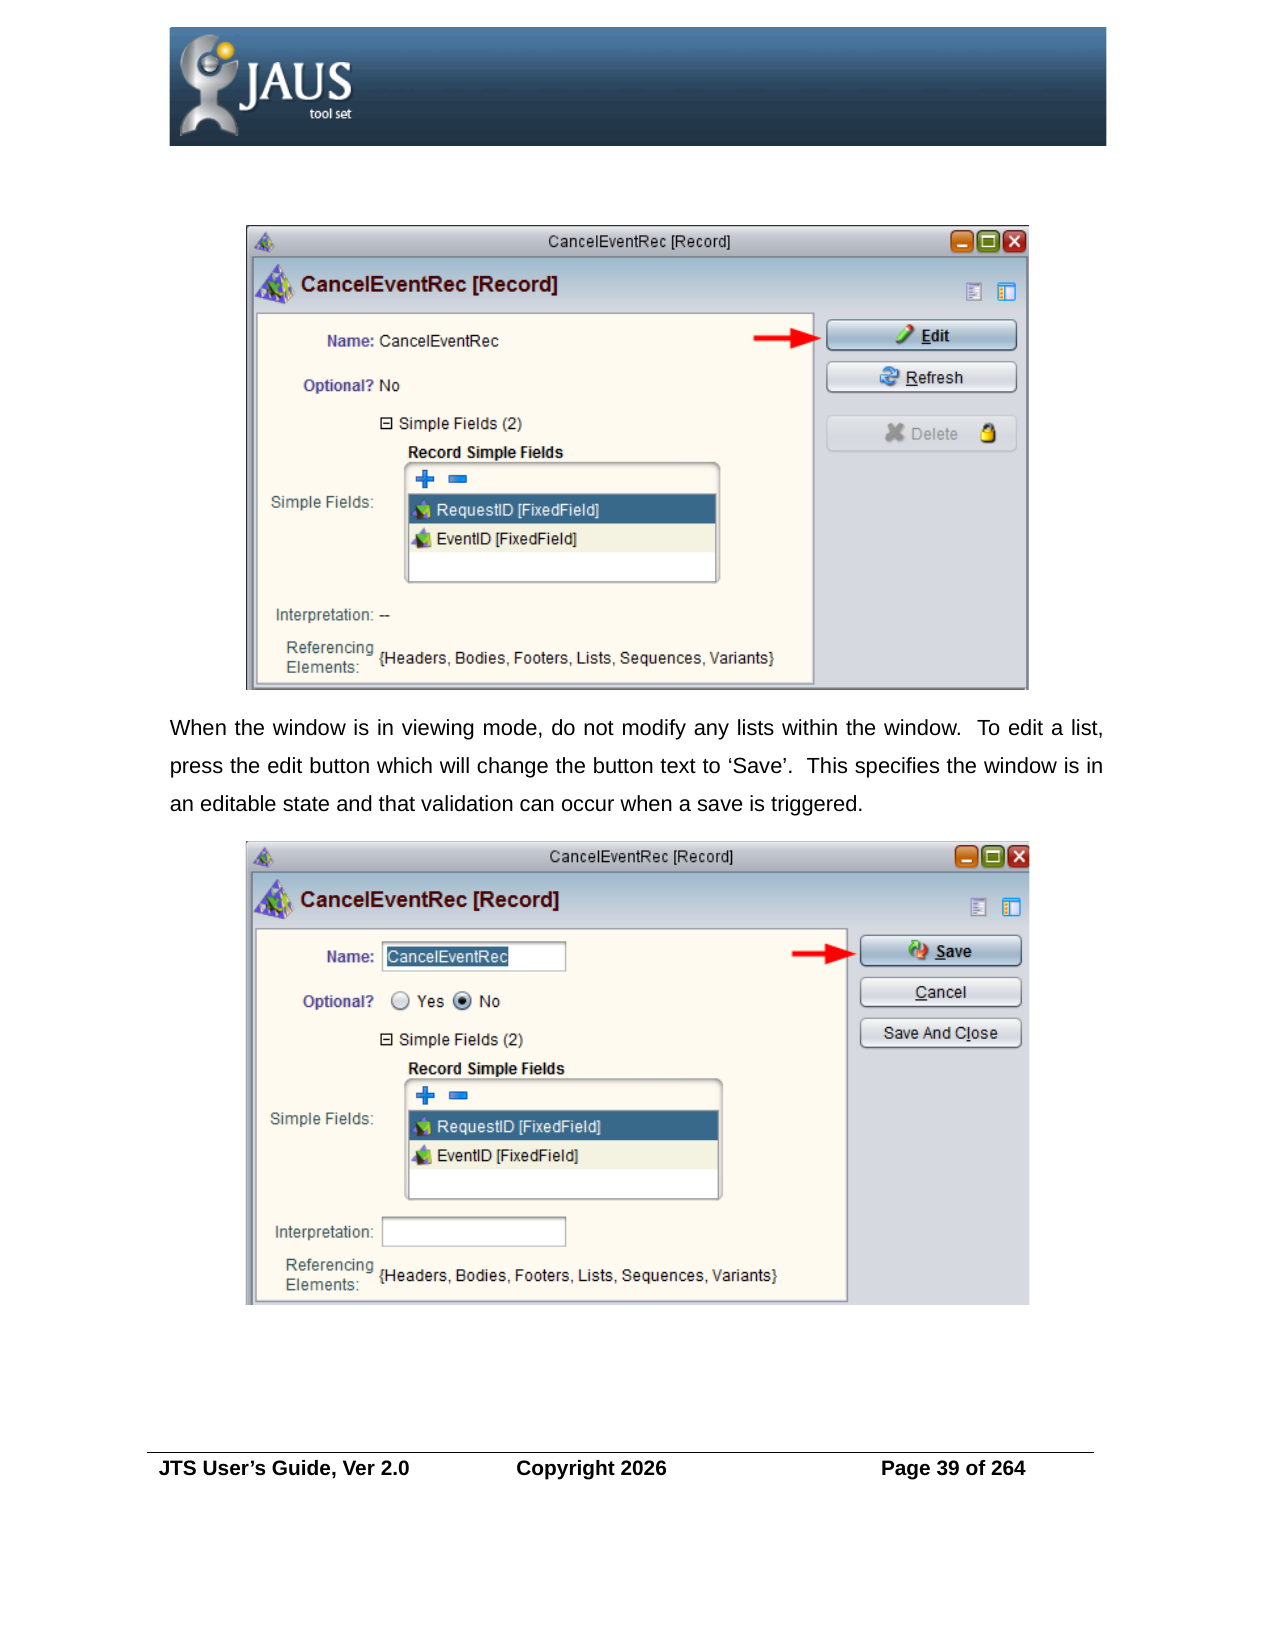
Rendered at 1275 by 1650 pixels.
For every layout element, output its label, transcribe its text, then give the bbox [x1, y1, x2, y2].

picture [169, 27, 1107, 146]
text When the window is in viewing mode, do not modify any lists within the window. To edit a list, press the edit button which will change the button text to ‘Save’. This specifies the window is in an editable state and that validation can occur when a save is triggered. [169, 715, 1106, 816]
picture [245, 841, 1030, 1305]
picture [246, 225, 1029, 690]
